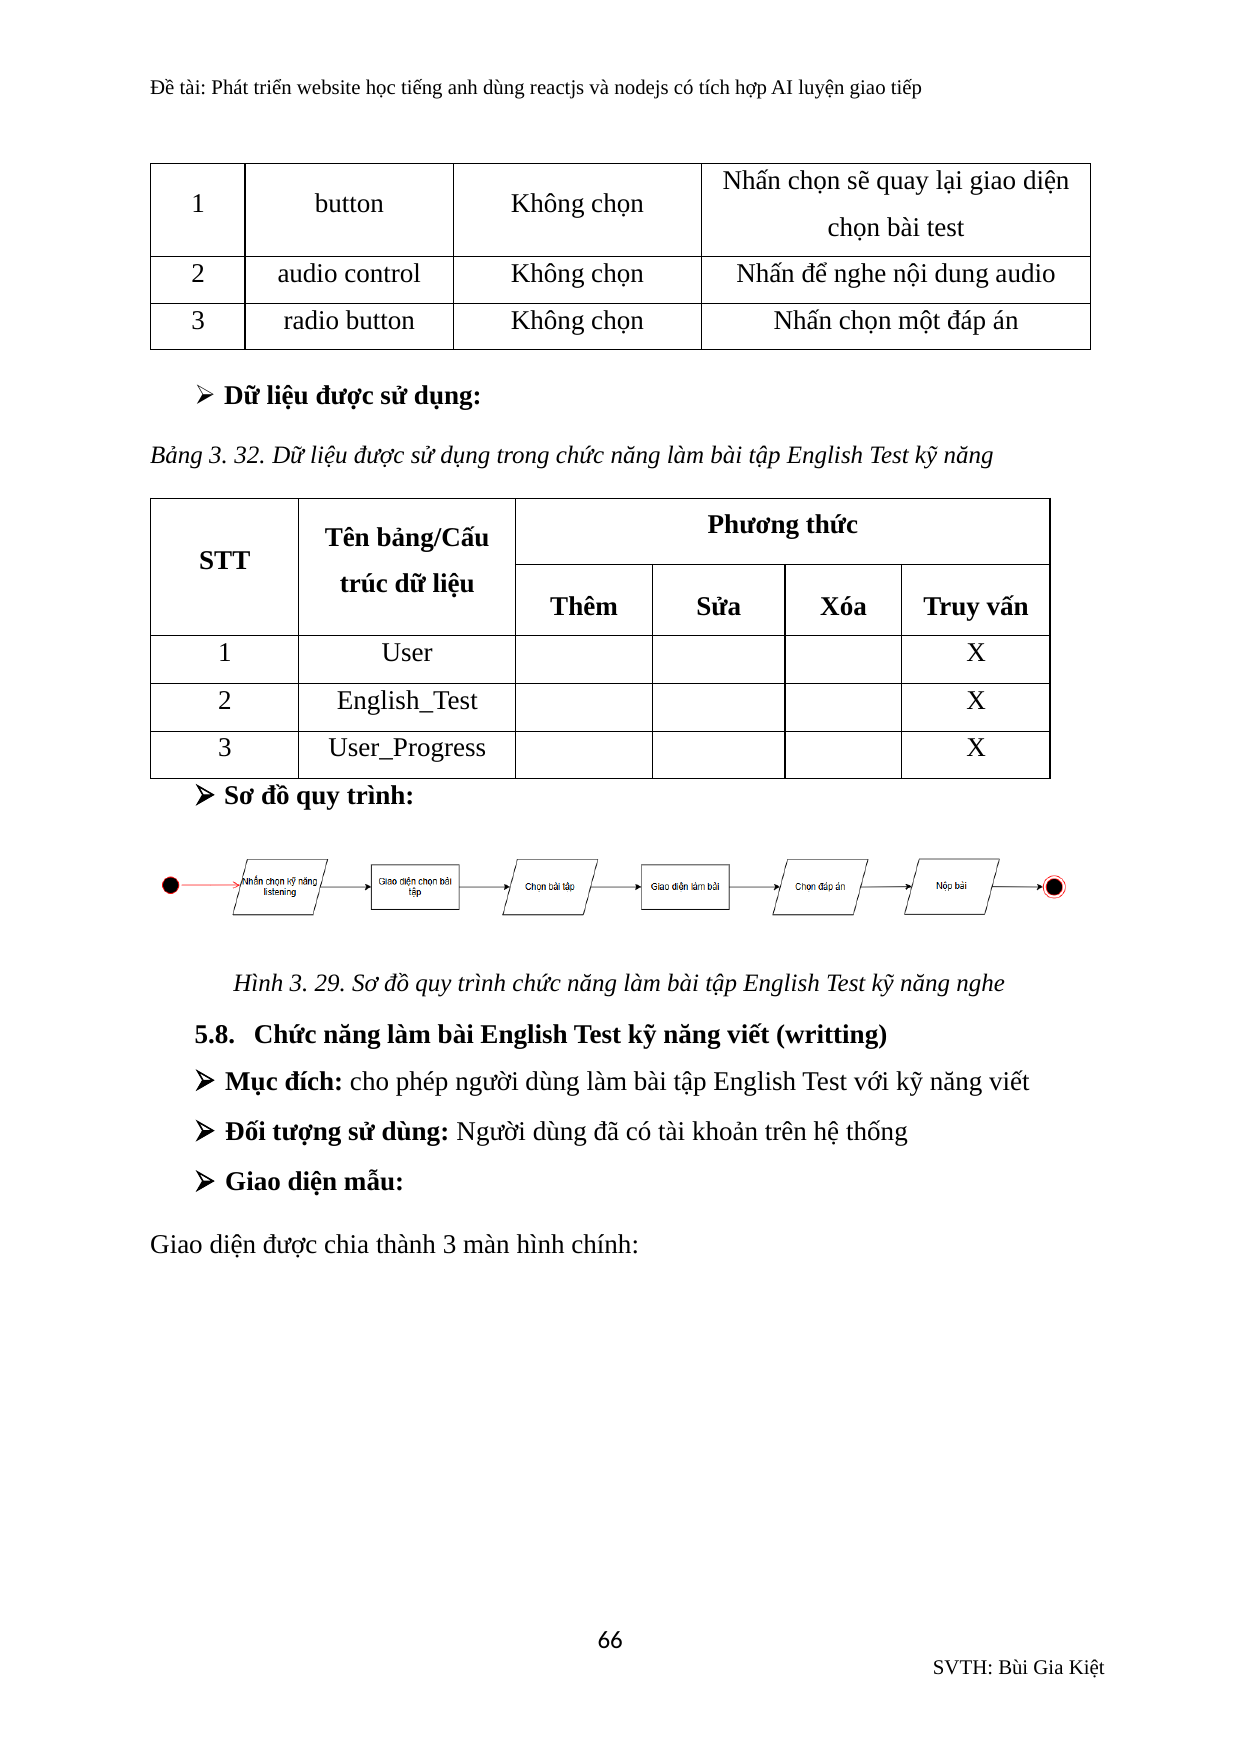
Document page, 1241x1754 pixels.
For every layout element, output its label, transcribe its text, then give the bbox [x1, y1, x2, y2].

table_cell User_Progress [299, 732, 515, 778]
table_header Phương thức [516, 499, 1049, 564]
table_cell Không chọn [454, 164, 701, 256]
table_cell User [299, 636, 515, 683]
table_cell 3 [151, 304, 244, 349]
list Giao diện mẫu: [194, 1166, 1090, 1197]
table_cell Nhấn để nghe nội dung audio [702, 257, 1090, 303]
text Hình 3. 29. Sơ đồ quy trình chức năng làm bài tập English Test kỹ năng nghe [150, 968, 1090, 997]
table_cell Nhấn chọn sẽ quay lại giao diện chọn bài test [702, 164, 1090, 256]
table_cell Truy vấn [902, 565, 1049, 635]
text Giao diện được chia thành 3 màn hình chính: [150, 1228, 1090, 1259]
table_header Tên bảng/Cấu trúc dữ liệu [299, 499, 515, 635]
table_cell X [902, 684, 1049, 731]
list Sơ đồ quy trình: [194, 779, 1090, 811]
table_cell Không chọn [454, 304, 701, 349]
table_cell English_Test [299, 684, 515, 731]
table_cell button [246, 164, 453, 256]
table_cell [786, 684, 901, 731]
table_cell 2 [151, 257, 244, 303]
list Dữ liệu được sử dụng: [194, 379, 1090, 411]
table_cell 1 [151, 636, 298, 683]
table_cell [516, 684, 652, 731]
list Chức năng làm bài English Test kỹ năng viết (writting) [194, 1018, 1090, 1049]
table_cell 2 [151, 684, 298, 731]
table_cell Nhấn chọn một đáp án [702, 304, 1090, 349]
picture [150, 831, 1077, 948]
table_cell [786, 732, 901, 778]
table_cell [653, 732, 784, 778]
table_cell Không chọn [454, 257, 701, 303]
table_cell 3 [151, 732, 298, 778]
table_cell X [902, 636, 1049, 683]
table_header STT [151, 499, 298, 635]
table_cell [786, 636, 901, 683]
table_cell Xóa [786, 565, 901, 635]
table_cell 1 [151, 164, 244, 256]
table_cell Sửa [653, 565, 784, 635]
table_cell [516, 732, 652, 778]
list Mục đích: cho phép người dùng làm bài tập English Test với kỹ năng viết [194, 1065, 1090, 1096]
table_cell Thêm [516, 565, 652, 635]
table_cell audio control [246, 257, 453, 303]
text Bảng 3. 32. Dữ liệu được sử dụng trong chức năng làm bài tập English Test kỹ năng [150, 440, 1090, 468]
list Đối tượng sử dùng: Người dùng đã có tài khoản trên hệ thống [194, 1115, 1090, 1146]
table_cell X [902, 732, 1049, 778]
table_cell [653, 684, 784, 731]
table_cell [653, 636, 784, 683]
table_cell [516, 636, 652, 683]
table_cell radio button [246, 304, 453, 349]
